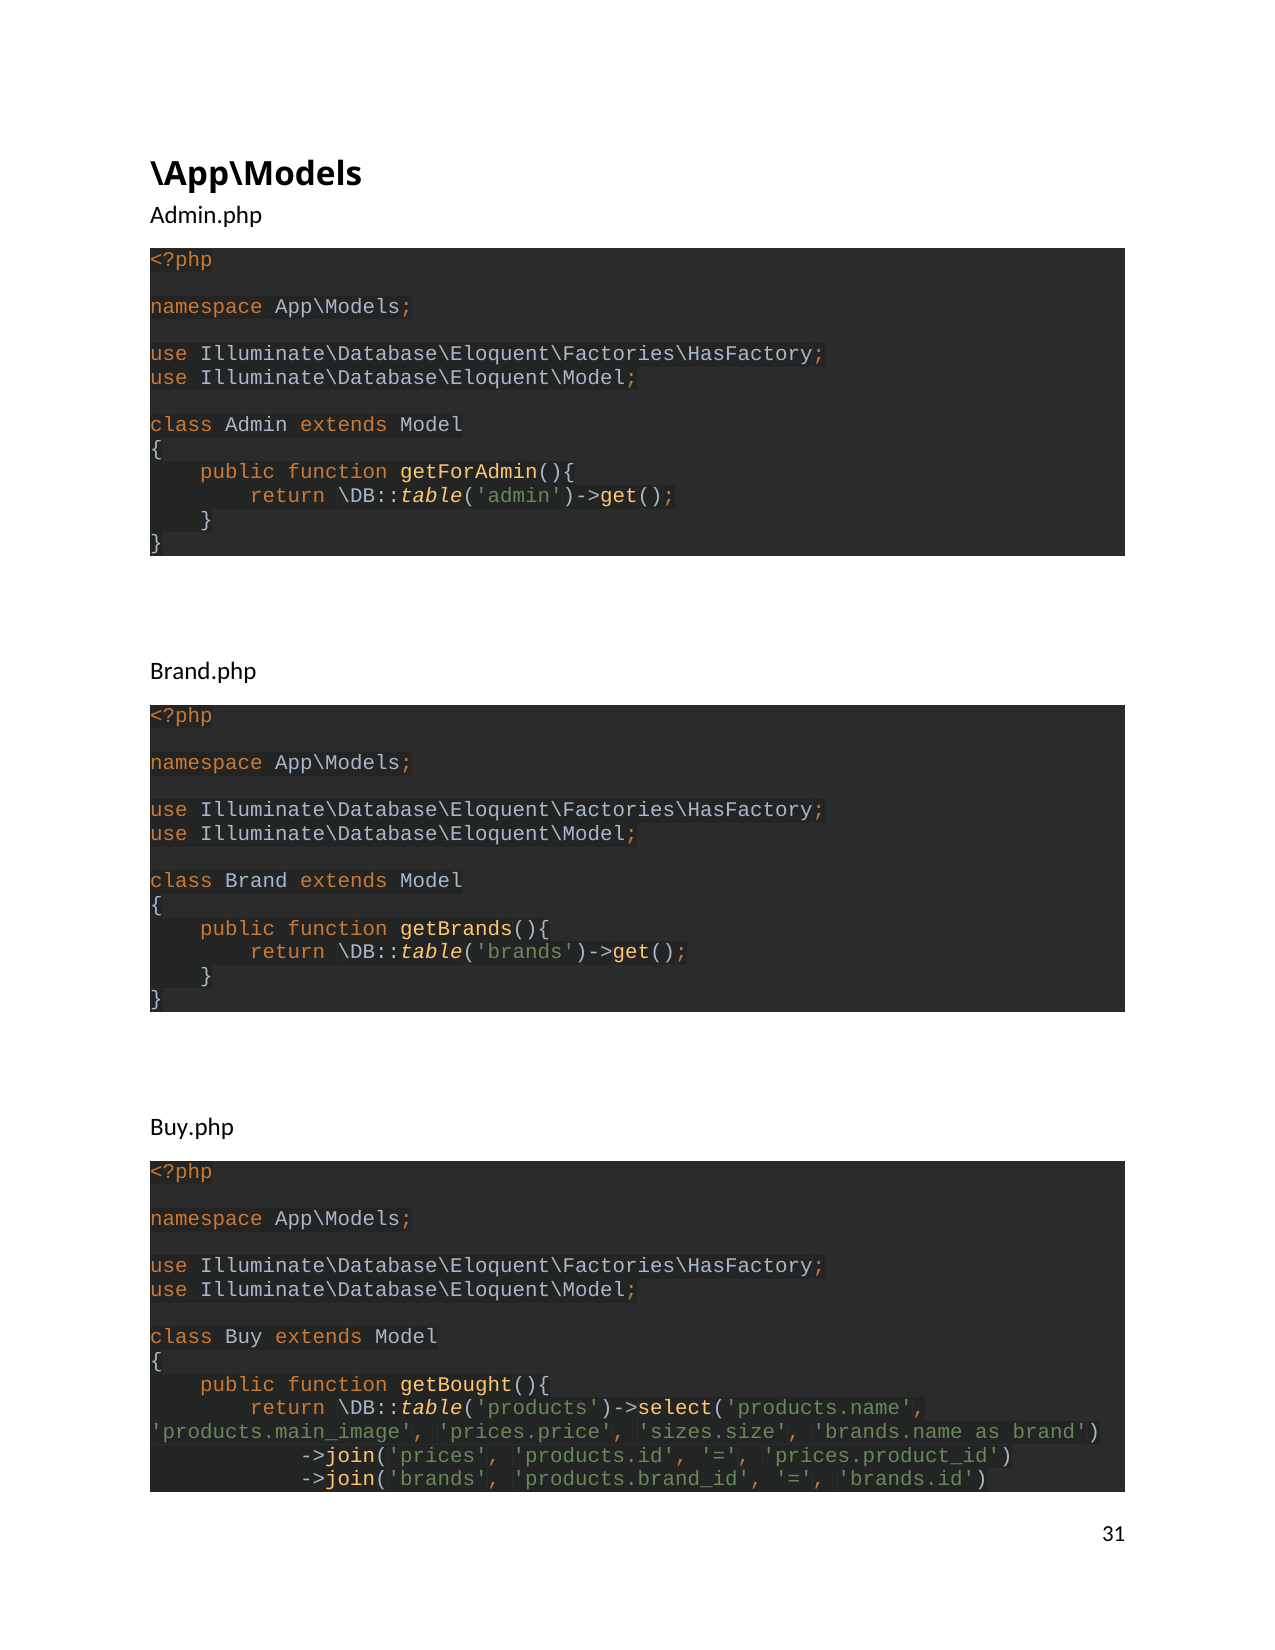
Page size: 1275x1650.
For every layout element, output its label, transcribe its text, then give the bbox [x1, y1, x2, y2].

text <?php namespace App\Models; use Illuminate\Database\Eloquent\Factories\HasFactory; use Illuminate\Database\Eloquent\Model; class Admin extends Model { public function getForAdmin(){ return \DB::table('admin')->get(); } } [150, 248, 1125, 556]
text <?php namespace App\Models; use Illuminate\Database\Eloquent\Factories\HasFactory; use Illuminate\Database\Eloquent\Model; class Brand extends Model { public function getBrands(){ return \DB::table('brands')->get(); } } [150, 705, 1125, 1012]
text Admin.php [150, 199, 1125, 229]
text Buy.php [150, 1111, 1125, 1142]
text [150, 1161, 1125, 1492]
text Brand.php [150, 655, 1125, 686]
subtitle \App\Models [150, 150, 1125, 195]
